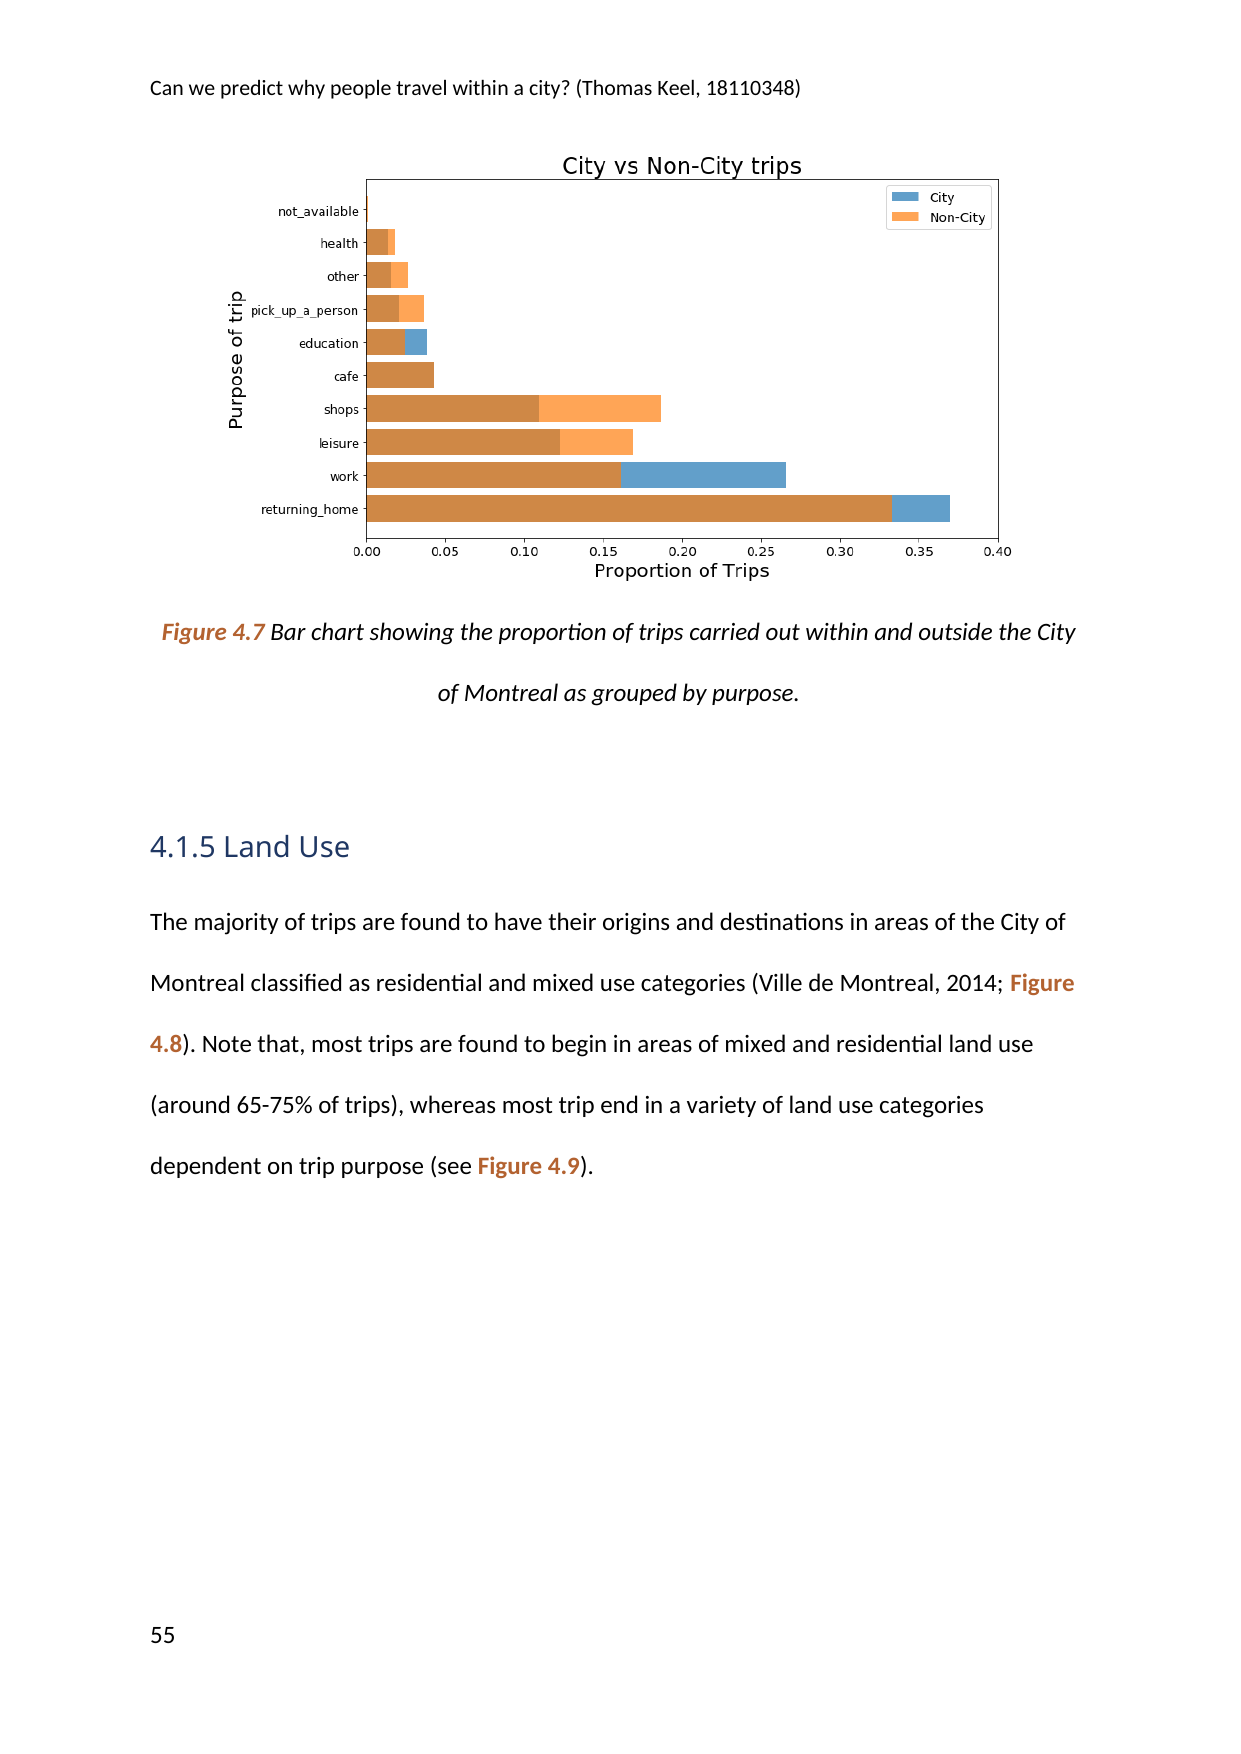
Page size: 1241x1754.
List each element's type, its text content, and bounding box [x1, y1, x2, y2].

subtitle 4.1.5 Land Use [150, 826, 1090, 866]
text Figure 4.7 Bar chart showing the proportion of trips carried out within and outside the City of Montreal as grouped by purpose. [150, 616, 1090, 708]
picture [222, 150, 1018, 586]
text The majority of trips are found to have their origins and destinations in areas of the City of Montreal classified as residential and mixed use categories (Ville de Montreal, 2014; Figure 4.8). Note that, most trips are found to begin in areas of mixed and residential land use (around 65-75% of trips), whereas most trip end in a variety of land use categories dependent on trip purpose (see Figure 4.9). [150, 906, 1090, 1180]
